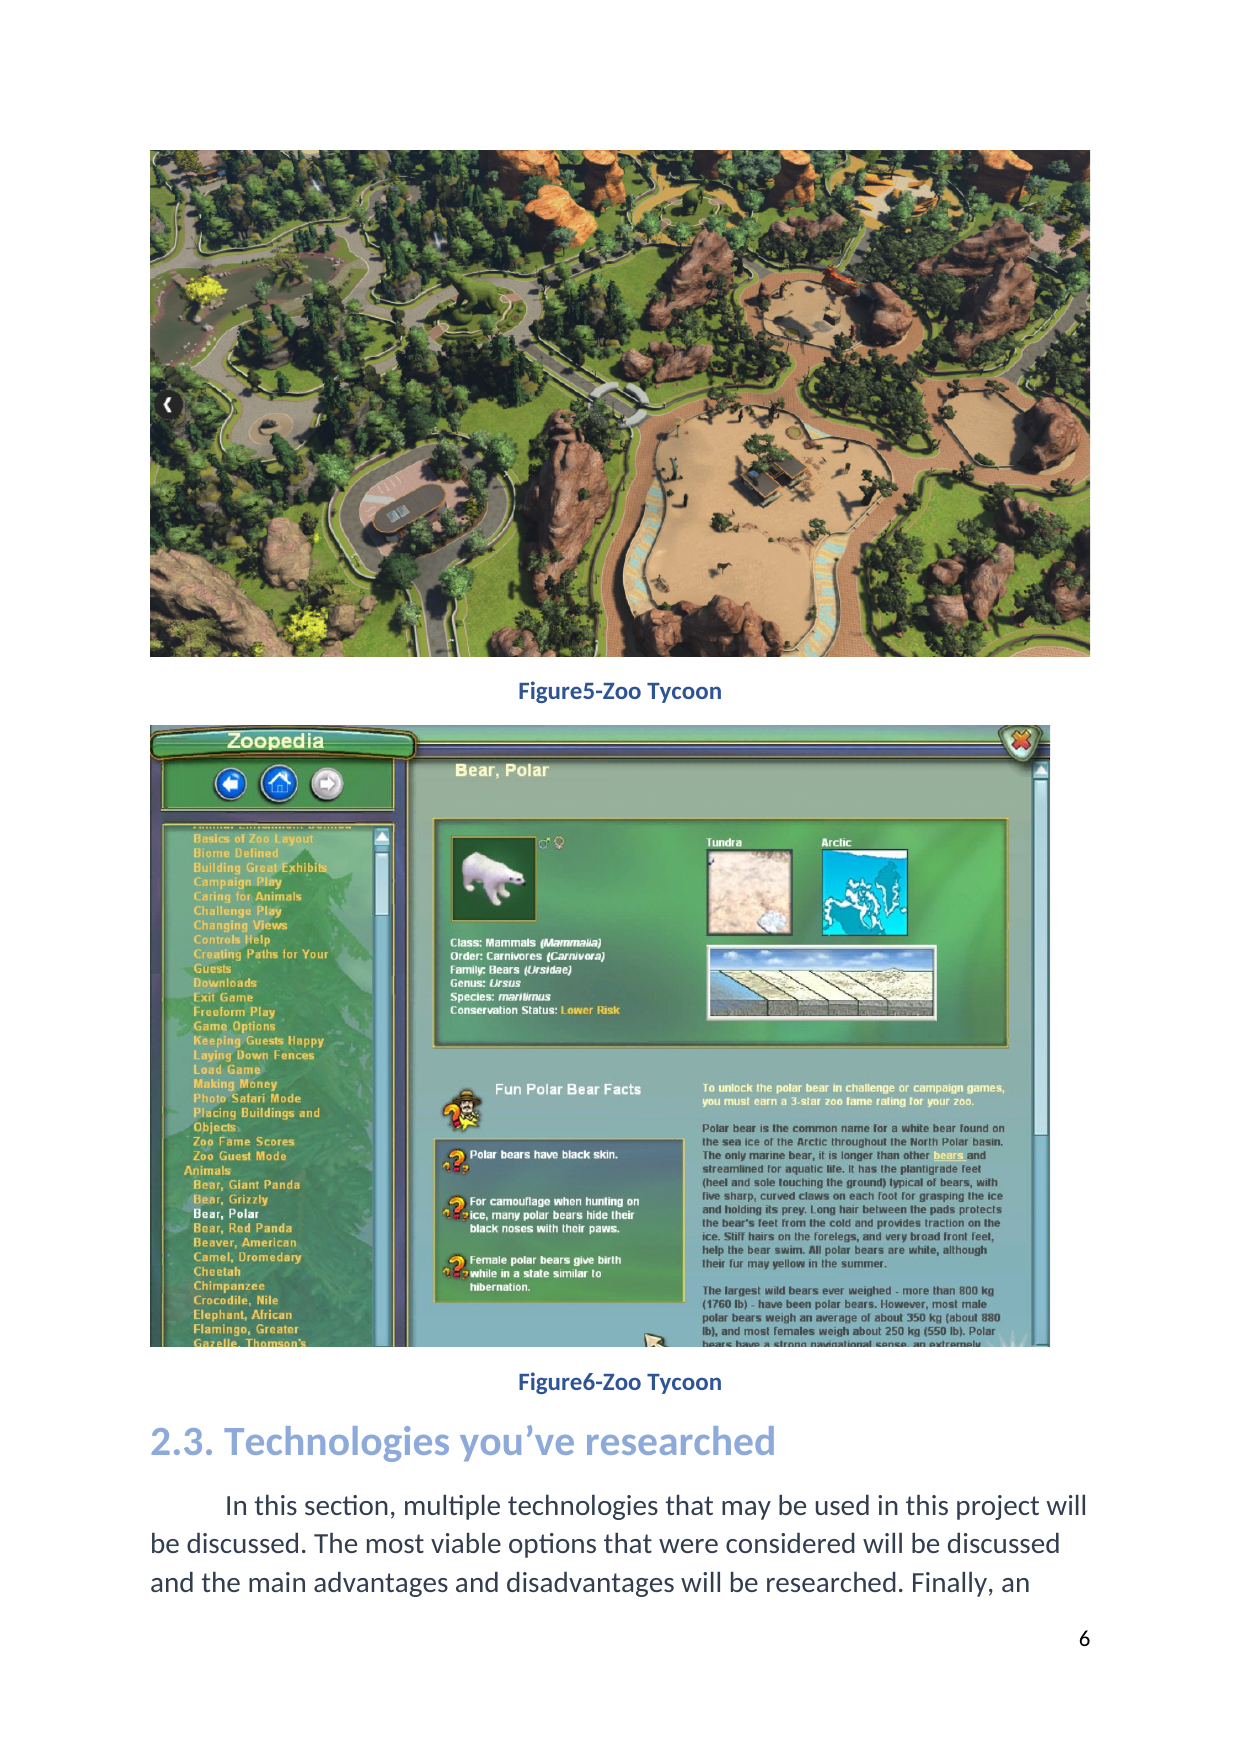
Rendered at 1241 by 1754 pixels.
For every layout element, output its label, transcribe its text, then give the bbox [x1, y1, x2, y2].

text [150, 1487, 1090, 1599]
text 2.3. Technologies you’ve researched [150, 1415, 1090, 1466]
text Figure6-Zoo Tycoon [150, 1366, 1090, 1396]
text Figure5-Zoo Tycoon [150, 675, 1090, 706]
